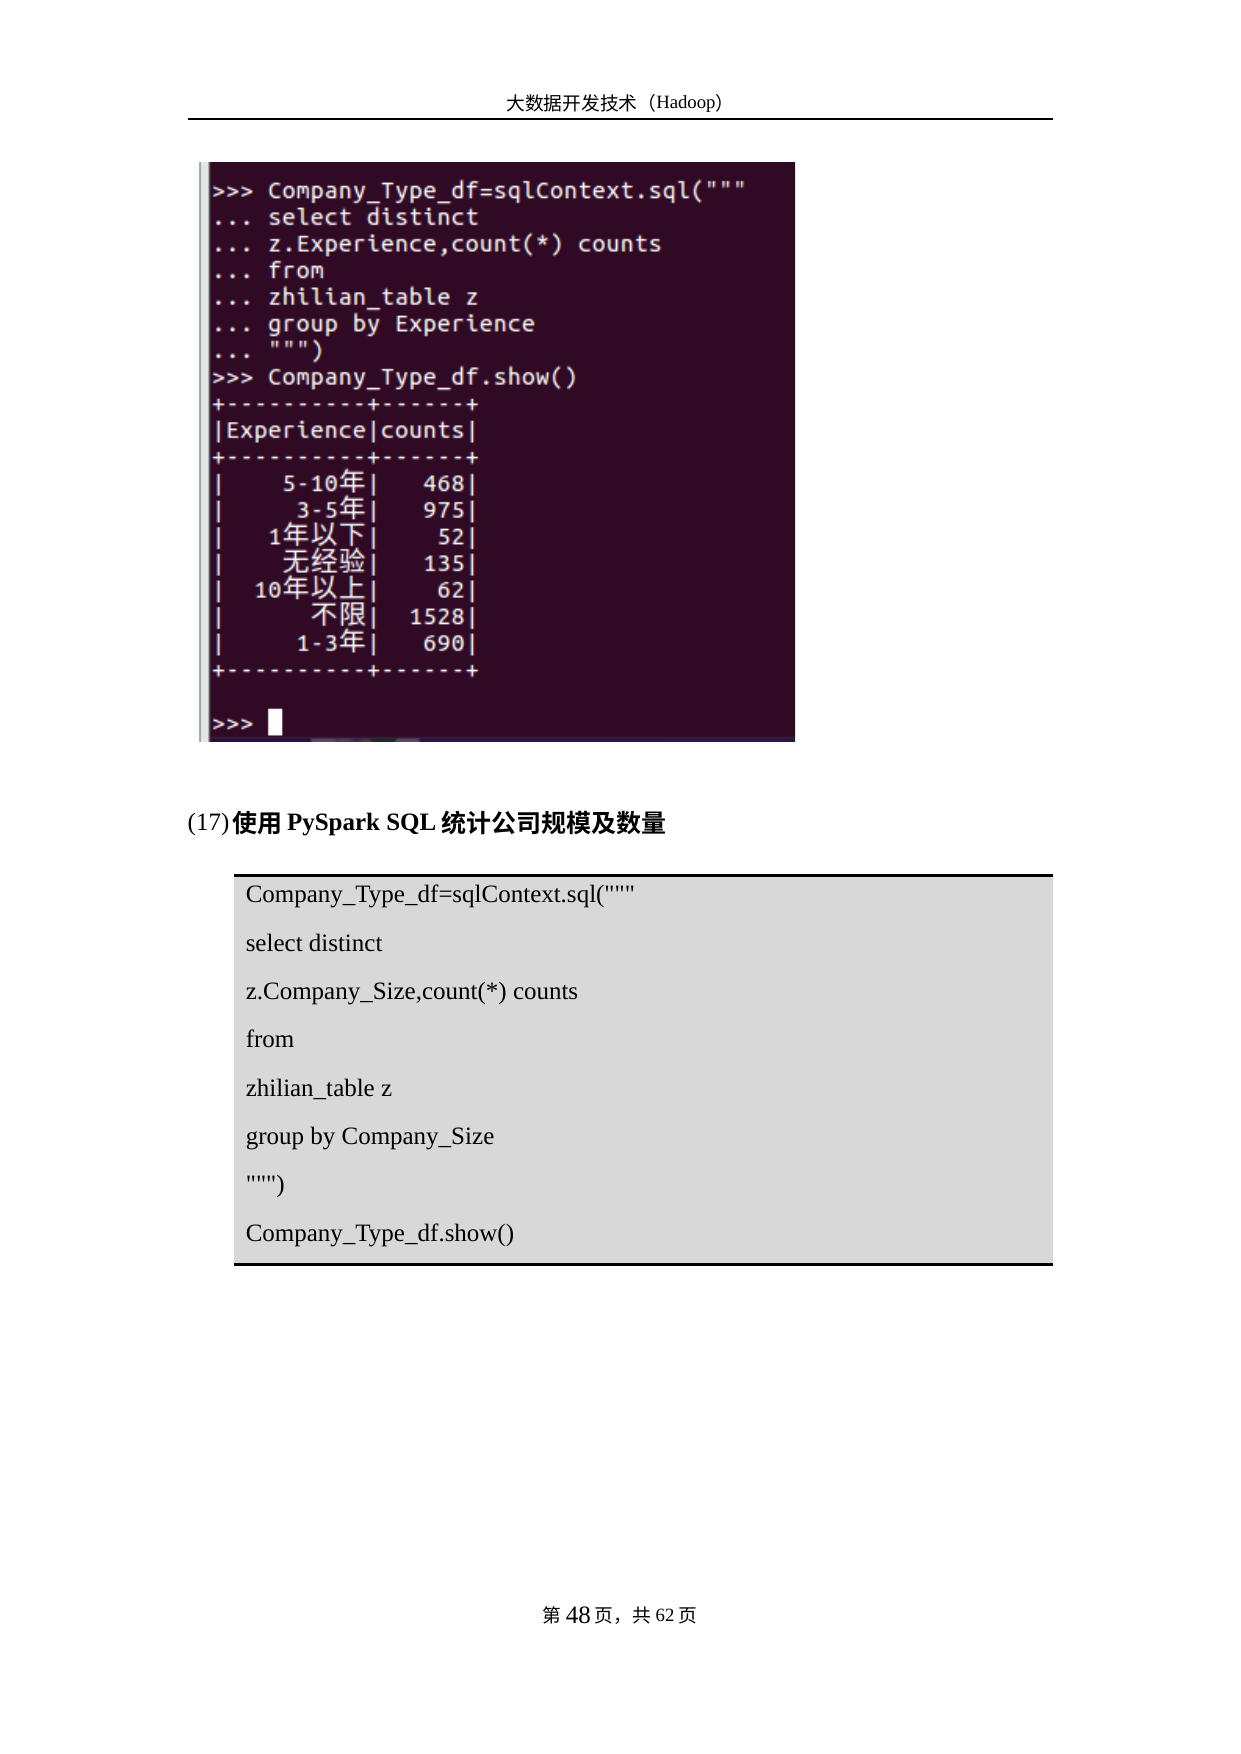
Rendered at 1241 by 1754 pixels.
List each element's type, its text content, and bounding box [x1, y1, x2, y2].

table_header Company_Type_df=sqlContext.sql(""" select distinct z.Company_Size,count(*) counts from zhilian_table z group by Company_Size """) Company_Type_df.show() [234, 877, 1053, 1263]
picture [187, 162, 796, 742]
list 使用PySpark SQL统计公司规模及数量 [187, 788, 1053, 856]
